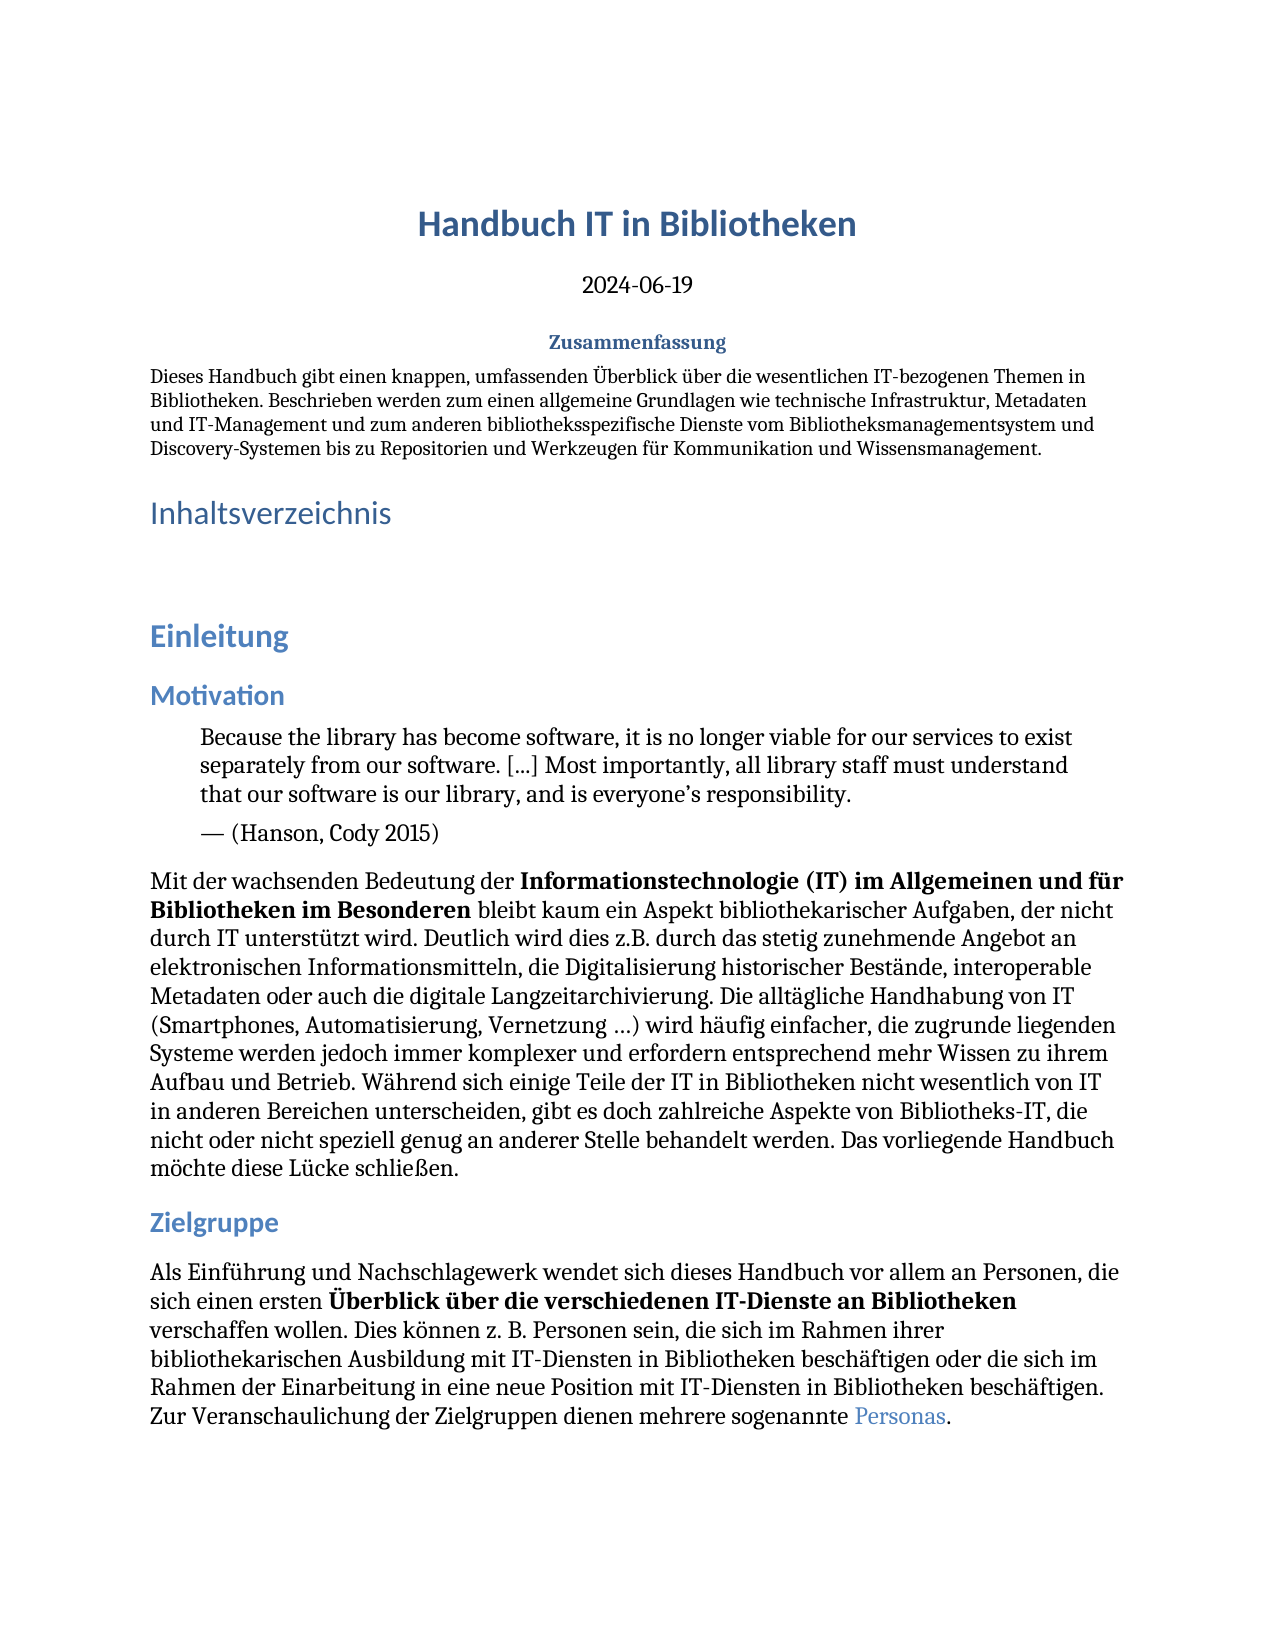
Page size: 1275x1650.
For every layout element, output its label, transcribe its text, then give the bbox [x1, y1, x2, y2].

title Handbuch IT in Bibliotheken [150, 200, 1125, 246]
text Mit der wachsenden Bedeutung der Informationstechnologie (IT) im Allgemeinen und für Bibliotheken im Besonderen bleibt kaum ein Aspekt bibliothekarischer Aufgaben, der nicht durch IT unterstützt wird. Deutlich wird dies z.B. durch das stetig zunehmende Angebot an elektronischen Informationsmitteln, die Digitalisierung historischer Bestände, interoperable Metadaten oder auch die digitale Langzeitarchivierung. Die alltägliche Handhabung von IT (Smartphones, Automatisierung, Vernetzung …) wird häufig einfacher, die zugrunde liegenden Systeme werden jedoch immer komplexer und erfordern entsprechend mehr Wissen zu ihrem Aufbau und Betrieb. Während sich einige Teile der IT in Bibliotheken nicht wesentlich von IT in anderen Bereichen unterscheiden, gibt es doch zahlreiche Aspekte von Bibliotheks-IT, die nicht oder nicht speziell genug an anderer Stelle behandelt werden. Das vorliegende Handbuch möchte diese Lücke schließen. [150, 867, 1125, 1183]
title Zusammenfassung [150, 331, 1125, 355]
text Dieses Handbuch gibt einen knappen, umfassenden Überblick über die wesentlichen IT-bezogenen Themen in Bibliotheken. Beschrieben werden zum einen allgemeine Grundlagen wie technische Infrastruktur, Metadaten und IT-Management und zum anderen bibliotheksspezifische Dienste vom Bibliotheksmanagementsystem und Discovery-Systemen bis zu Repositorien und Werkzeugen für Kommunikation und Wissensmanagement. [150, 365, 1125, 461]
text — (Hanson, Cody 2015) [200, 819, 1075, 848]
text Als Einführung und Nachschlagewerk wendet sich dieses Handbuch vor allem an Personen, die sich einen ersten Überblick über die verschiedenen IT-Dienste an Bibliotheken verschaffen wollen. Dies können z. B. Personen sein, die sich im Rahmen ihrer bibliothekarischen Ausbildung mit IT-Diensten in Bibliotheken beschäftigen oder die sich im Rahmen der Einarbeitung in eine neue Position mit IT-Diensten in Bibliotheken beschäftigen. Zur Veranschaulichung der Zielgruppen dienen mehrere sogenannte Personas. [150, 1258, 1125, 1431]
subtitle Einleitung [150, 615, 1125, 656]
subtitle Motivation [150, 677, 1125, 712]
text Because the library has become software, it is no longer viable for our services to exist separately from our software. [...] Most importantly, all library staff must understand that our software is our library, and is everyone’s responsibility. [200, 723, 1075, 809]
subtitle Zielgruppe [150, 1204, 1125, 1239]
text 2024-06-19 [150, 271, 1125, 299]
